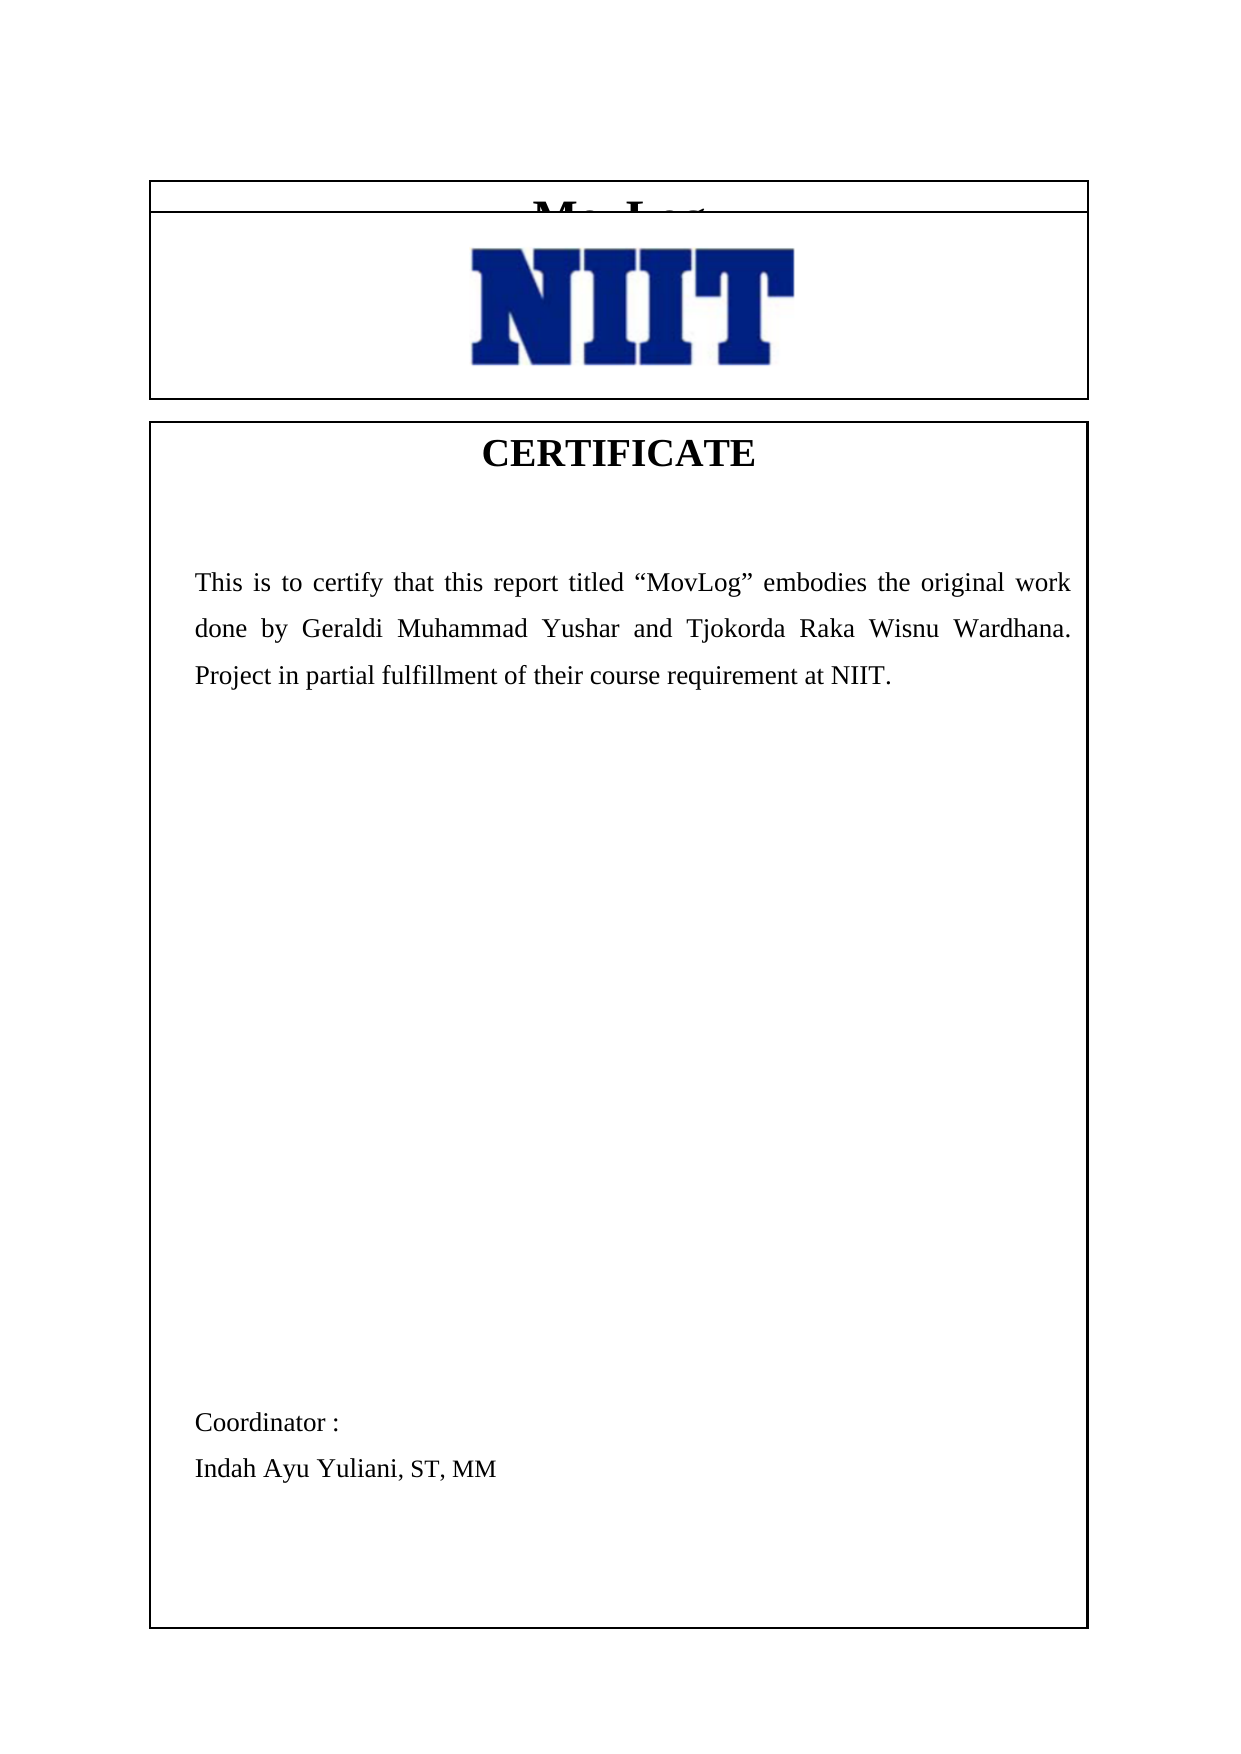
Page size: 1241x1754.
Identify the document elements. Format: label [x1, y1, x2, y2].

picture [458, 237, 807, 374]
